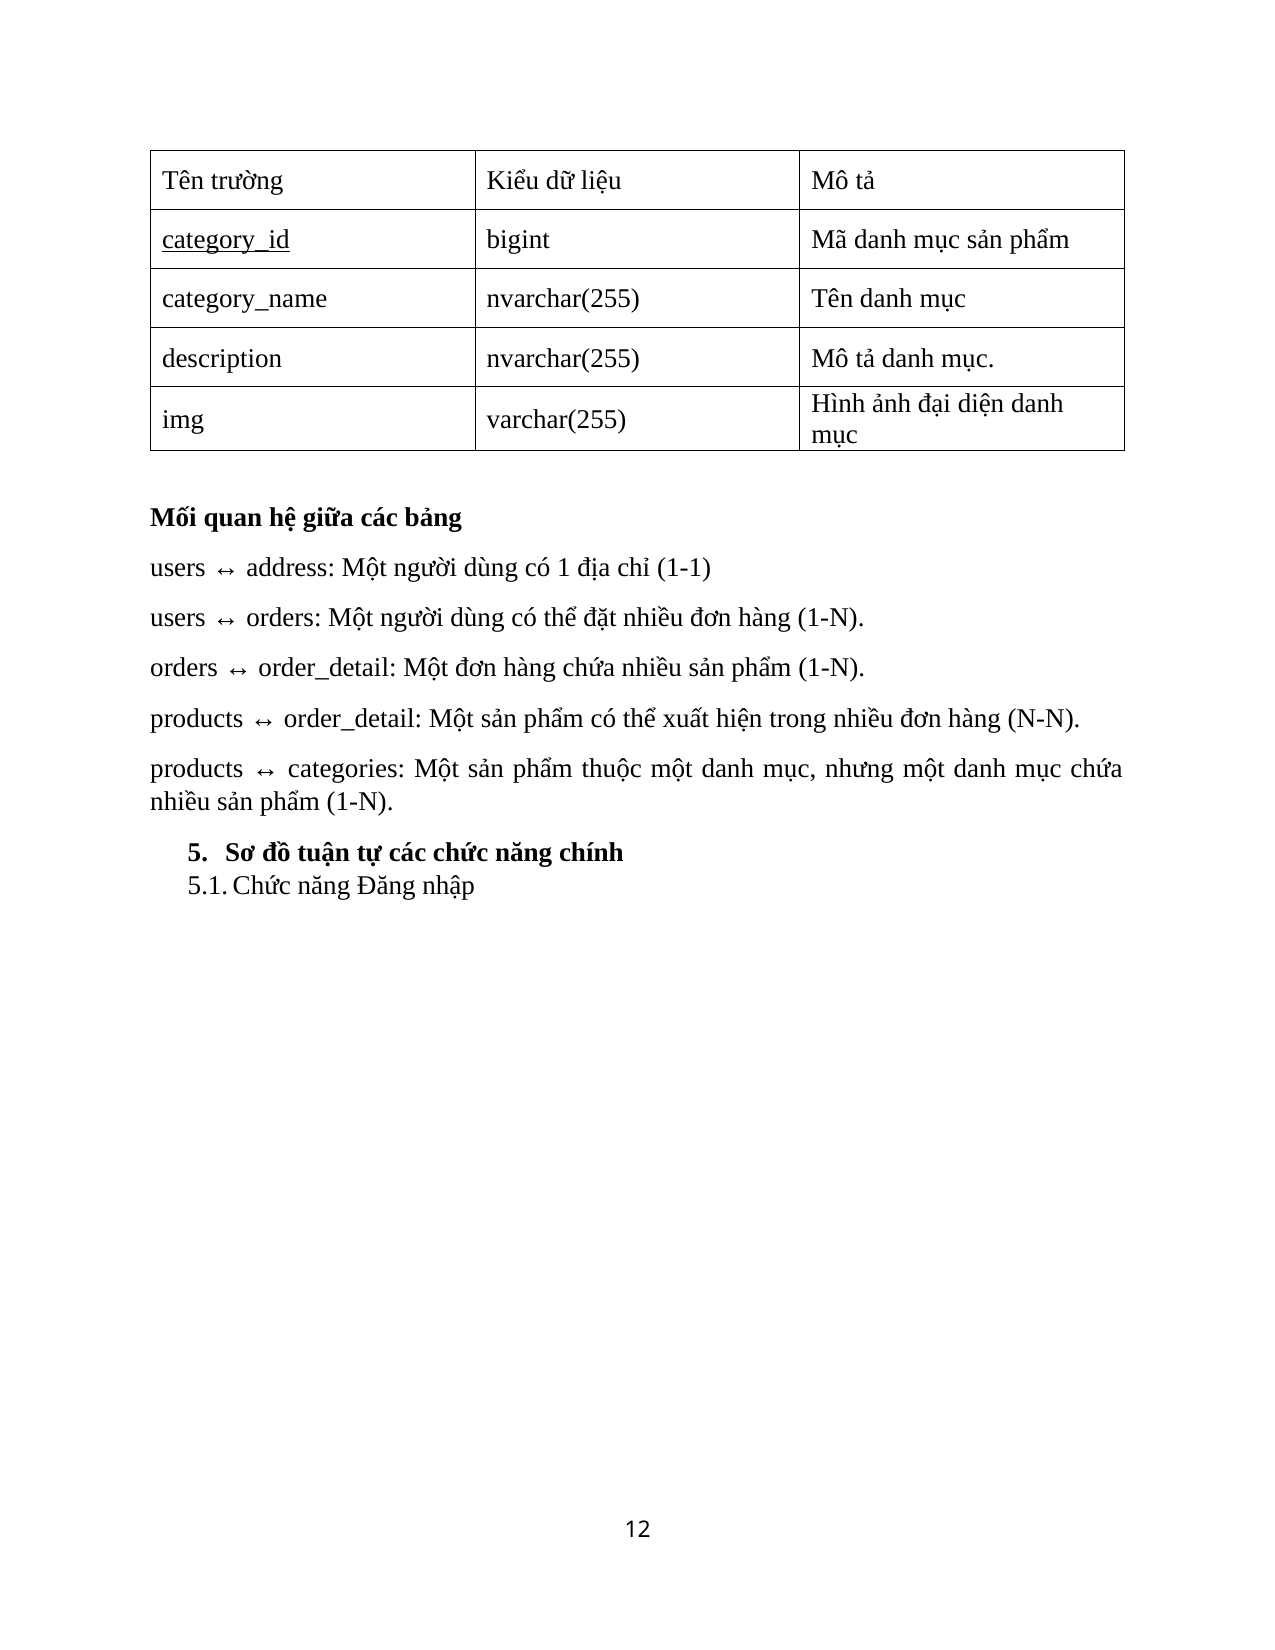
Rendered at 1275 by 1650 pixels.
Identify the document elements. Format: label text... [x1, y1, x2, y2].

table_cell Mã danh mục sản phẩm [800, 210, 1124, 268]
table_cell Mô tả danh mục. [800, 328, 1124, 386]
table_cell bigint [476, 210, 799, 268]
text products ↔ order_detail: Một sản phẩm có thể xuất hiện trong nhiều đơn hàng (N-N). [150, 702, 1125, 733]
table_cell category_name [151, 269, 475, 327]
table_cell img [151, 387, 475, 449]
list Chức năng Đăng nhập [187, 869, 1125, 900]
list Sơ đồ tuận tự các chức năng chính [187, 836, 1125, 867]
text orders ↔ order_detail: Một đơn hàng chứa nhiều sản phẩm (1-N). [150, 651, 1125, 683]
text users ↔ address: Một người dùng có 1 địa chỉ (1-1) [150, 551, 1125, 582]
table_cell varchar(255) [476, 387, 799, 449]
table_header Tên trường [151, 151, 475, 209]
table_header Kiểu dữ liệu [476, 151, 799, 209]
table_header Mô tả [800, 151, 1124, 209]
table_cell Tên danh mục [800, 269, 1124, 327]
text products ↔ categories: Một sản phẩm thuộc một danh mục, nhưng một danh mục chứa nhiều sản phẩm (1-N). [150, 752, 1125, 817]
table_cell Hình ảnh đại diện danh mục [800, 387, 1124, 449]
text users ↔ orders: Một người dùng có thể đặt nhiều đơn hàng (1-N). [150, 601, 1125, 632]
table_cell nvarchar(255) [476, 269, 799, 327]
table_cell description [151, 328, 475, 386]
table_cell nvarchar(255) [476, 328, 799, 386]
text Mối quan hệ giữa các bảng [150, 501, 1125, 532]
table_cell category_id [151, 210, 475, 268]
